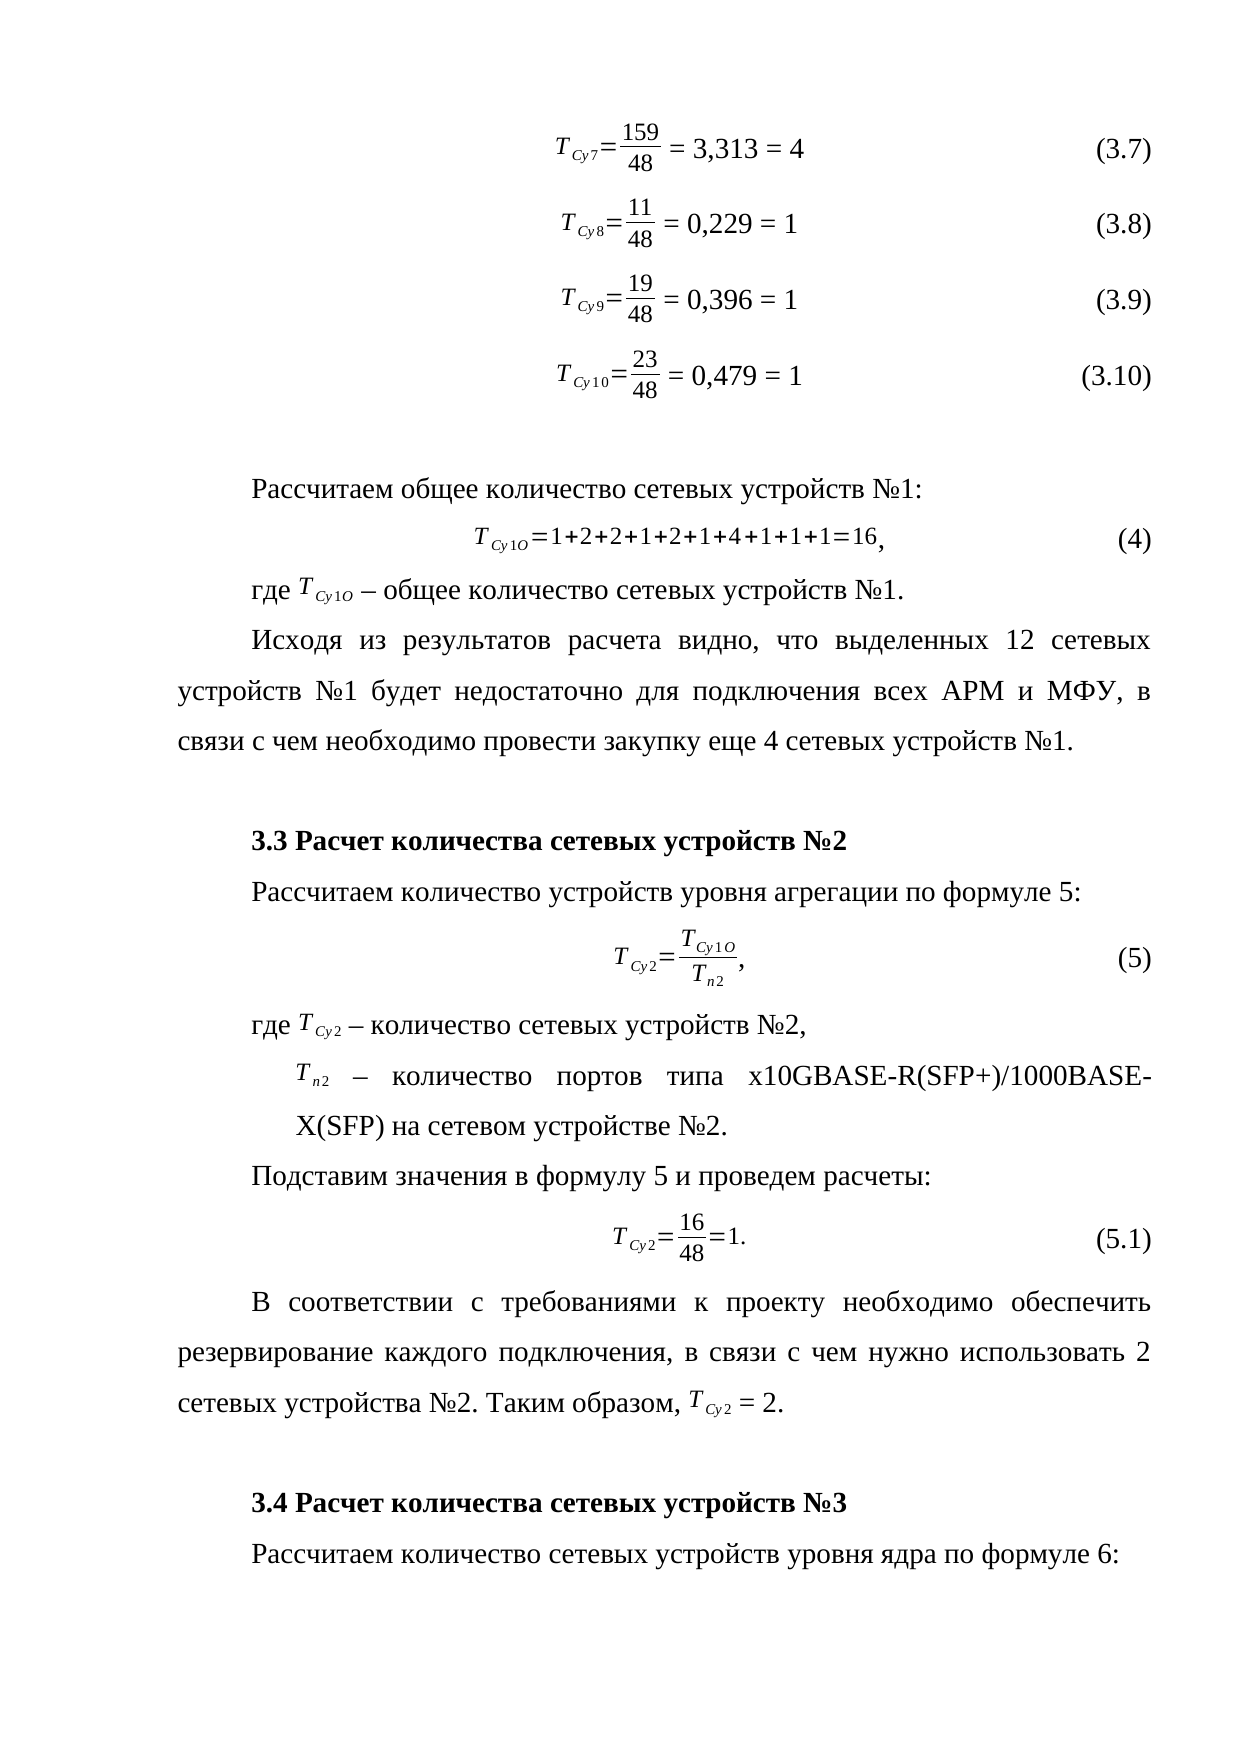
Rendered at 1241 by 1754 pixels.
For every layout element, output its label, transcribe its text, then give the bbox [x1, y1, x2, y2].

text = 0,396 = 1 (3.9) [177, 269, 1152, 328]
text = 0,229 = 1 (3.8) [177, 194, 1152, 253]
text = 3,313 = 4 (3.7) [177, 118, 1152, 177]
text В соответствии с требованиями к проекту необходимо обеспечить резервирование каждого подключения, в связи с чем нужно использовать 2 сетевых устройства №2. Таким образом, = 2. [177, 1284, 1152, 1418]
subtitle 3.3 Расчет количества сетевых устройств №2 [177, 823, 1152, 857]
subtitle 3.4 Расчет количества сетевых устройств №3 [177, 1486, 1152, 1519]
text Рассчитаем количество устройств уровня агрегации по формуле 5: [177, 874, 1152, 907]
text где – общее количество сетевых устройств №1. [177, 572, 1152, 606]
text – количество портов типа х10GBASE-R(SFP+)/1000BASE-X(SFP) на сетевом устройстве №2. [295, 1058, 1152, 1141]
text , (4) [177, 522, 1152, 555]
text , (5) [177, 924, 1152, 991]
text где – количество сетевых устройств №2, [177, 1007, 1152, 1041]
text Рассчитаем количество сетевых устройств уровня ядра по формуле 6: [177, 1536, 1152, 1569]
text Подставим значения в формулу 5 и проведем расчеты: [177, 1158, 1152, 1192]
text Исходя из результатов расчета видно, что выделенных 12 сетевых устройств №1 будет недостаточно для подключения всех АРМ и МФУ, в связи с чем необходимо провести закупку еще 4 сетевых устройств №1. [177, 622, 1152, 756]
text Рассчитаем общее количество сетевых устройств №1: [177, 471, 1152, 505]
text (5.1) [177, 1208, 1152, 1267]
text = 0,479 = 1 (3.10) [177, 345, 1152, 404]
